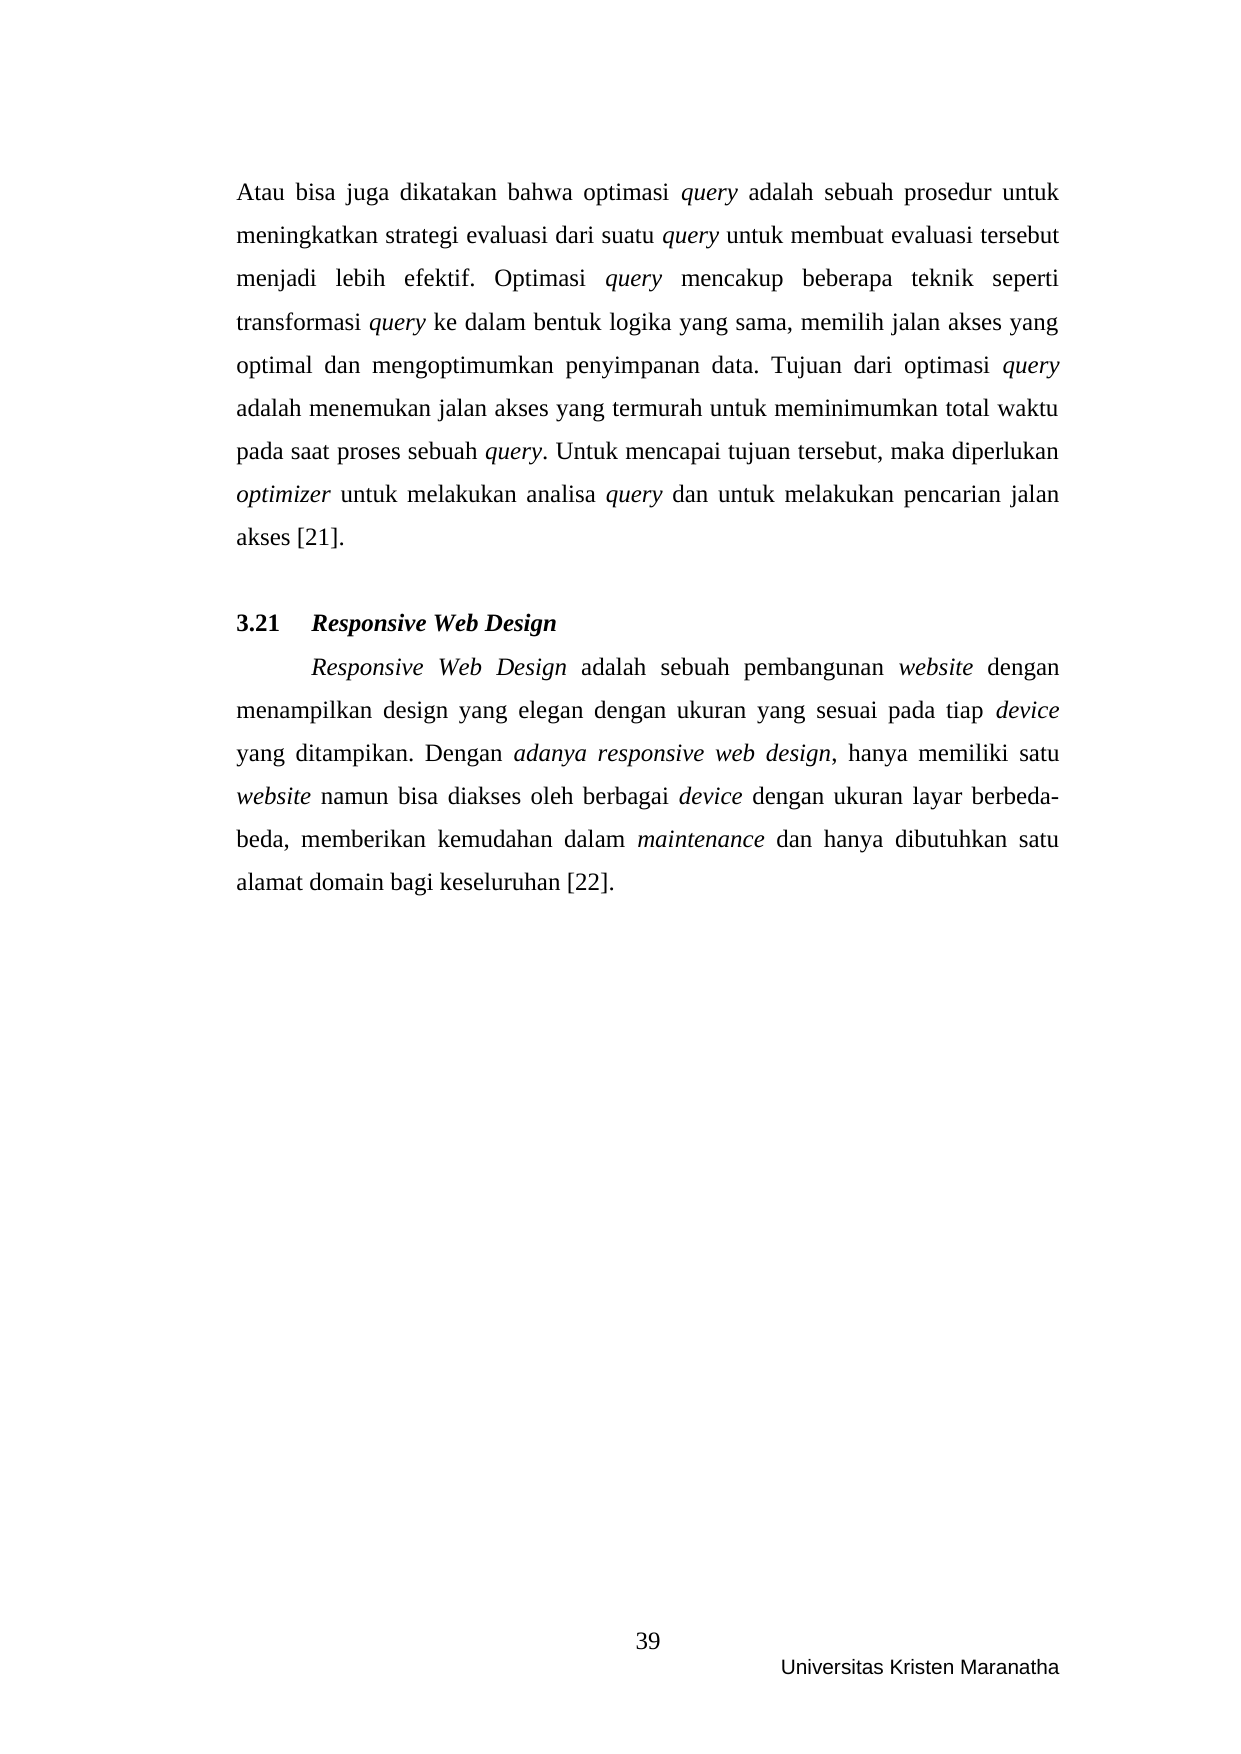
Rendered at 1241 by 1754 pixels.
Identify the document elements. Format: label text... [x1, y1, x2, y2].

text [236, 177, 1059, 551]
subtitle 3.21 Responsive Web Design [236, 608, 1059, 637]
text Responsive Web Design adalah sebuah pembangunan website dengan menampilkan design yang elegan dengan ukuran yang sesuai pada tiap device yang ditampikan. Dengan adanya responsive web design, hanya memiliki satu website namun bisa diakses oleh berbagai device dengan ukuran layar berbeda-beda, memberikan kemudahan dalam maintenance dan hanya dibutuhkan satu alamat domain bagi keseluruhan. [236, 652, 1059, 896]
